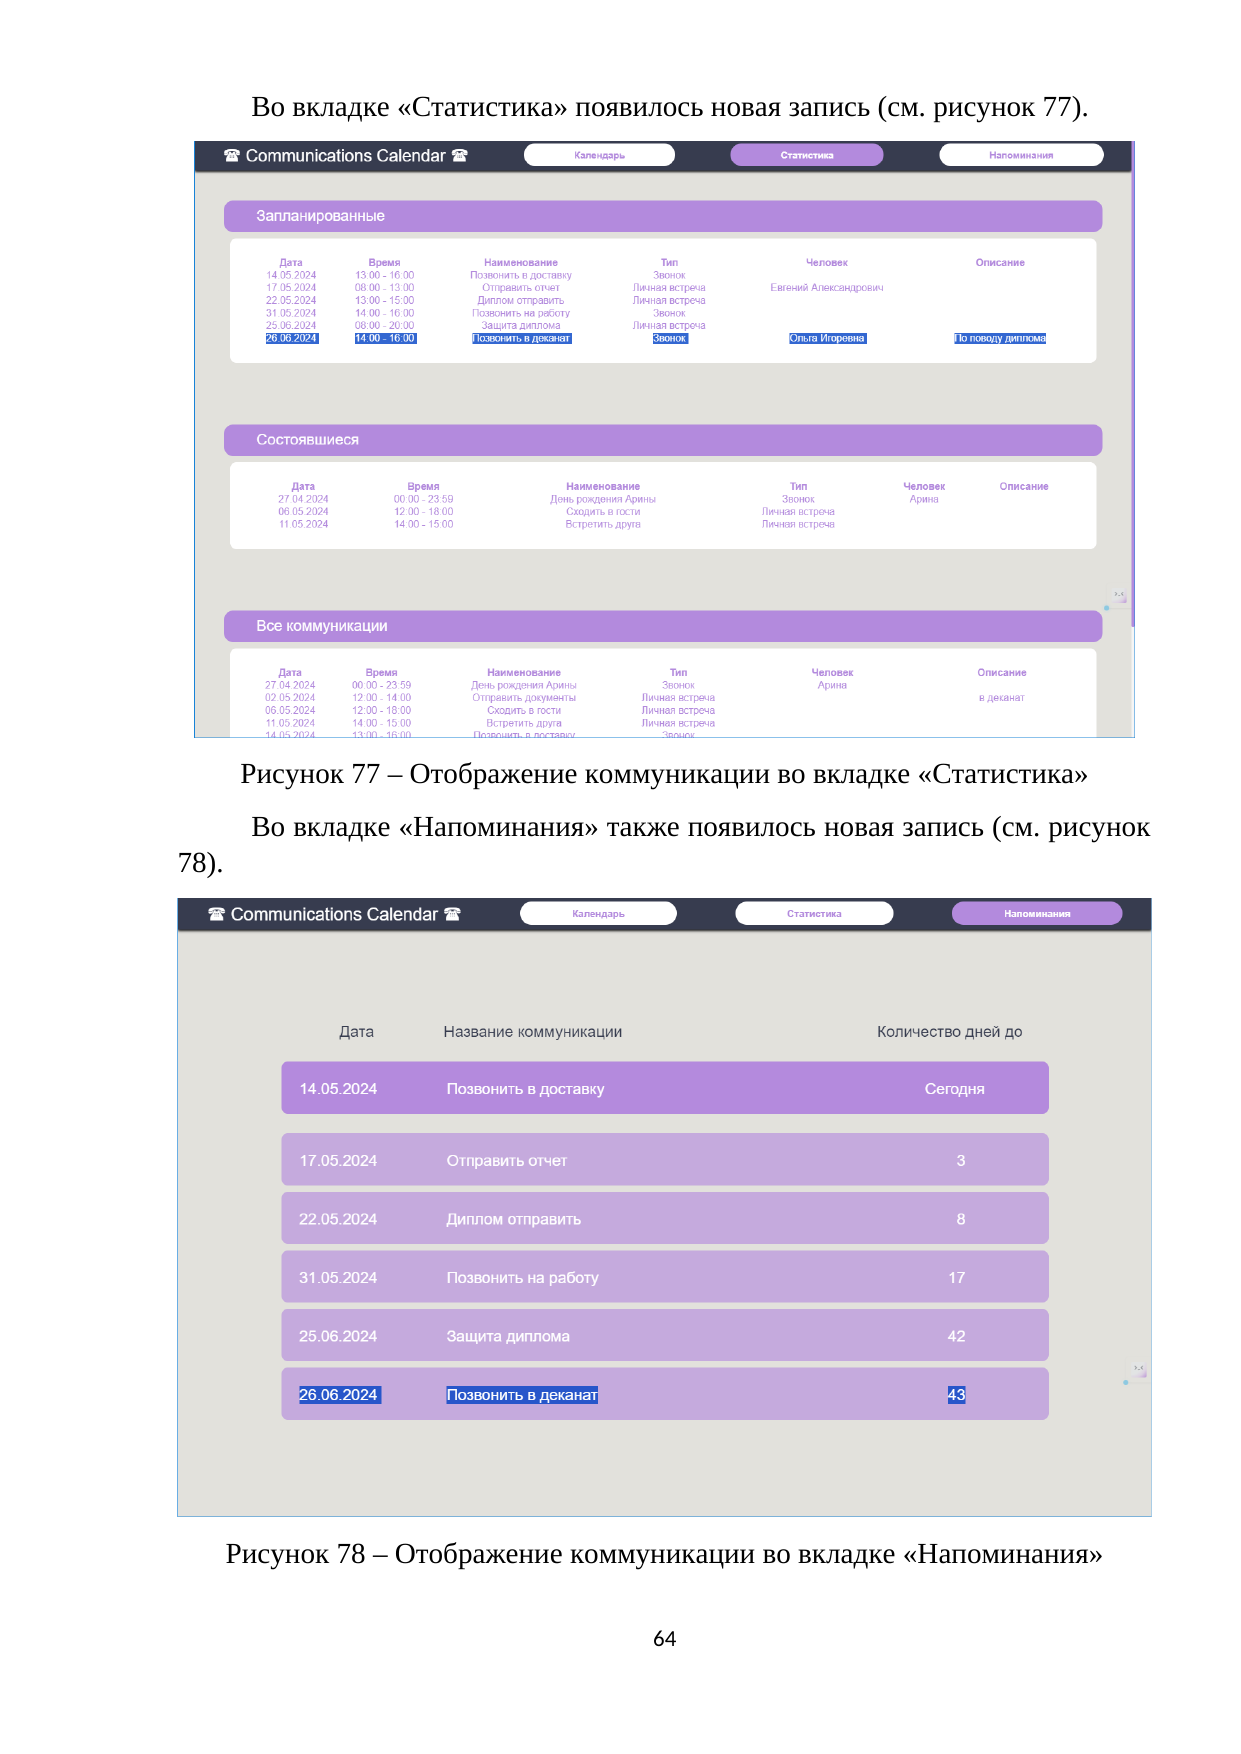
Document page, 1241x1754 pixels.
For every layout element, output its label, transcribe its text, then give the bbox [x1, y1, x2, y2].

picture [177, 898, 1152, 1517]
picture [194, 141, 1135, 738]
text Во вкладке «Статистика» появилось новая запись (см. рисунок 77). [177, 89, 1152, 122]
text Рисунок 77 – Отображение коммуникации во вкладке «Статистика» [177, 756, 1152, 790]
text Во вкладке «Напоминания» также появилось новая запись (см. рисунок 78). [177, 809, 1152, 879]
text Рисунок 78 – Отображение коммуникации во вкладке «Напоминания» [177, 1536, 1152, 1569]
